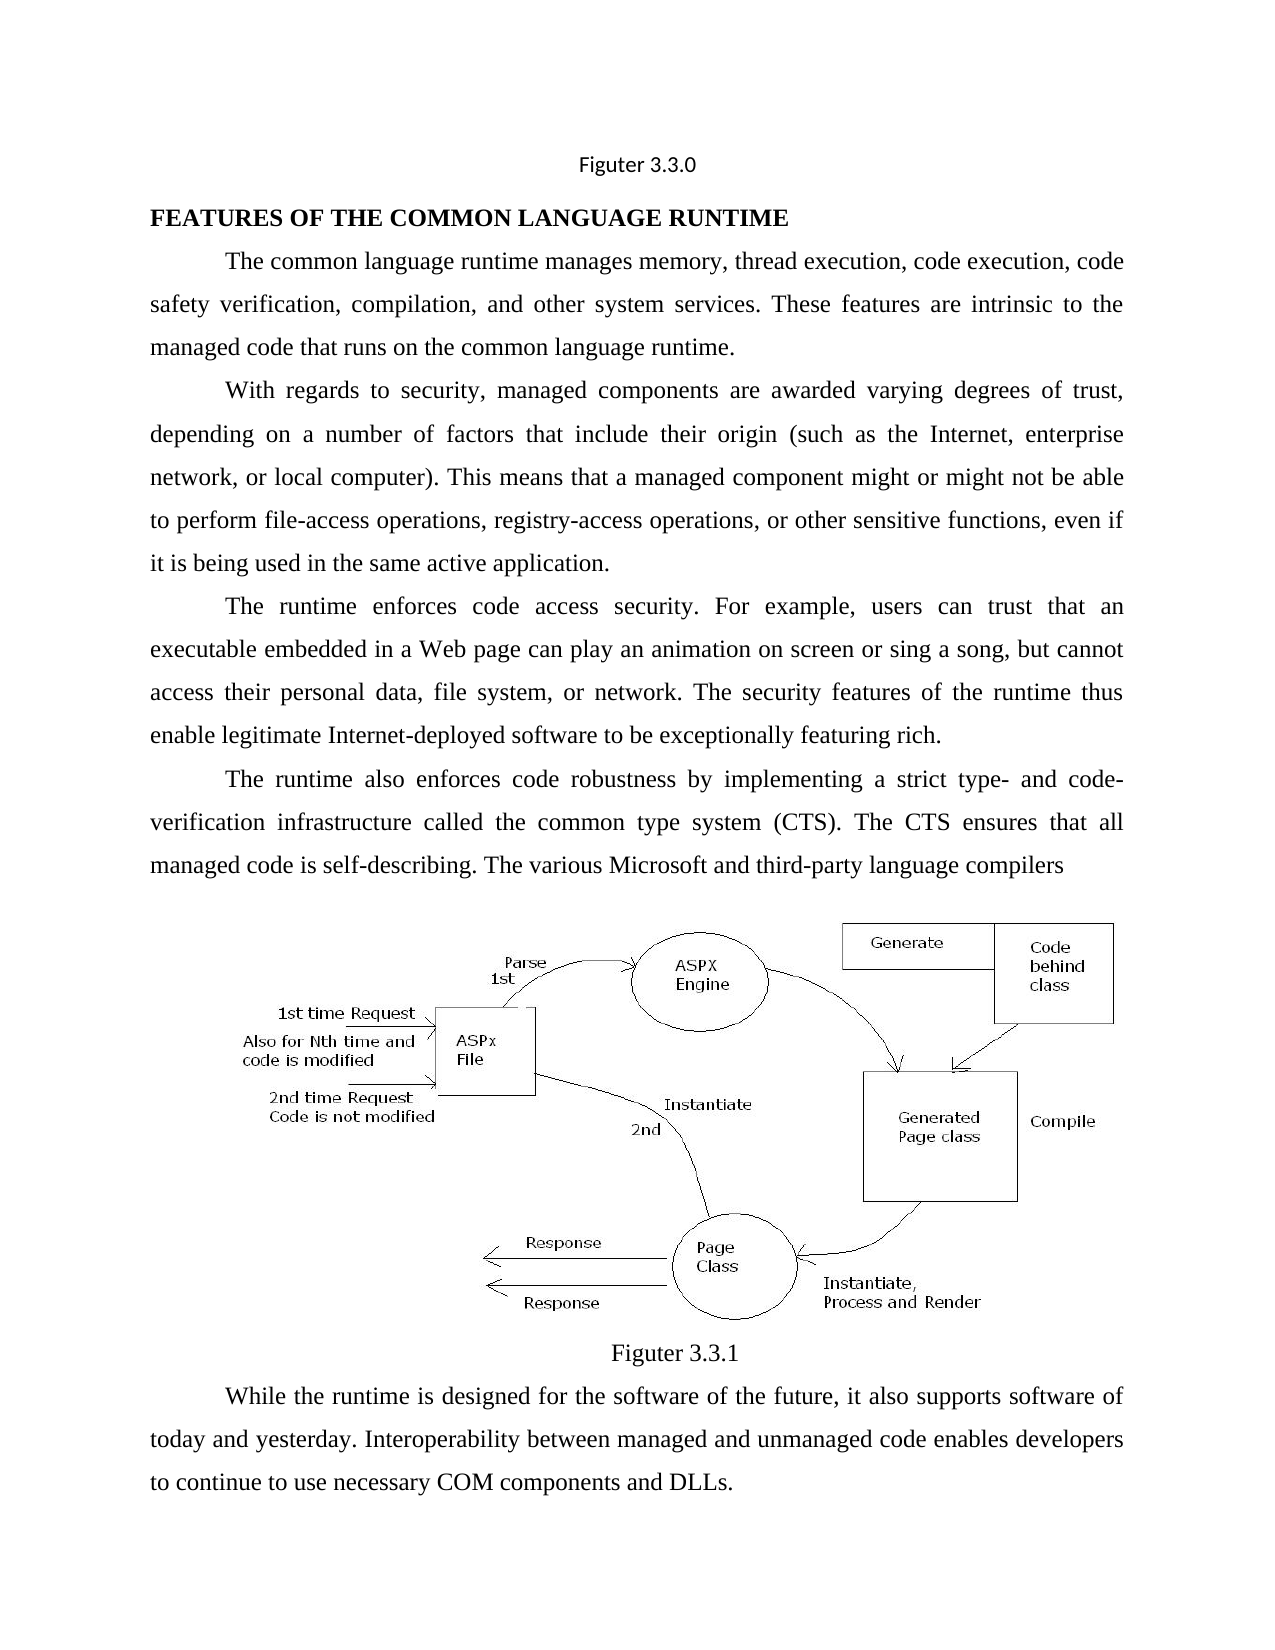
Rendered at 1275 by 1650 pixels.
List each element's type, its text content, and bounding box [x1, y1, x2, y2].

text The runtime also enforces code robustness by implementing a strict type- and code-verification infrastructure called the common type system (CTS). The CTS ensures that all managed code is self-describing. The various Microsoft and third-party language compilers [150, 764, 1125, 879]
text The runtime enforces code access security. For example, users can trust that an executable embedded in a Web page can play an animation on screen or sing a song, but cannot access their personal data, file system, or network. The security features of the runtime thus enable legitimate Internet-deployed software to be exceptionally featuring rich. [150, 591, 1125, 749]
subtitle FEATURES OF THE COMMON LANGUAGE RUNTIME [150, 203, 1125, 232]
picture [232, 913, 1118, 1324]
text The common language runtime manages memory, thread execution, code execution, code safety verification, compilation, and other system services. These features are intrinsic to the managed code that runs on the common language runtime. [150, 246, 1125, 361]
text Figuter 3.3.0 [150, 150, 1125, 178]
text With regards to security, managed components are awarded varying degrees of trust, depending on a number of factors that include their origin (such as the Internet, enterprise network, or local computer). This means that a managed component might or might not be able to perform file-access operations, registry-access operations, or other sensitive functions, even if it is being used in the same active application. [150, 376, 1125, 577]
text While the runtime is designed for the software of the future, it also supports software of today and yesterday. Interoperability between managed and unmanaged code enables developers to continue to use necessary COM components and DLLs. [150, 1381, 1125, 1496]
text Figuter 3.3.1 [150, 1338, 1125, 1366]
